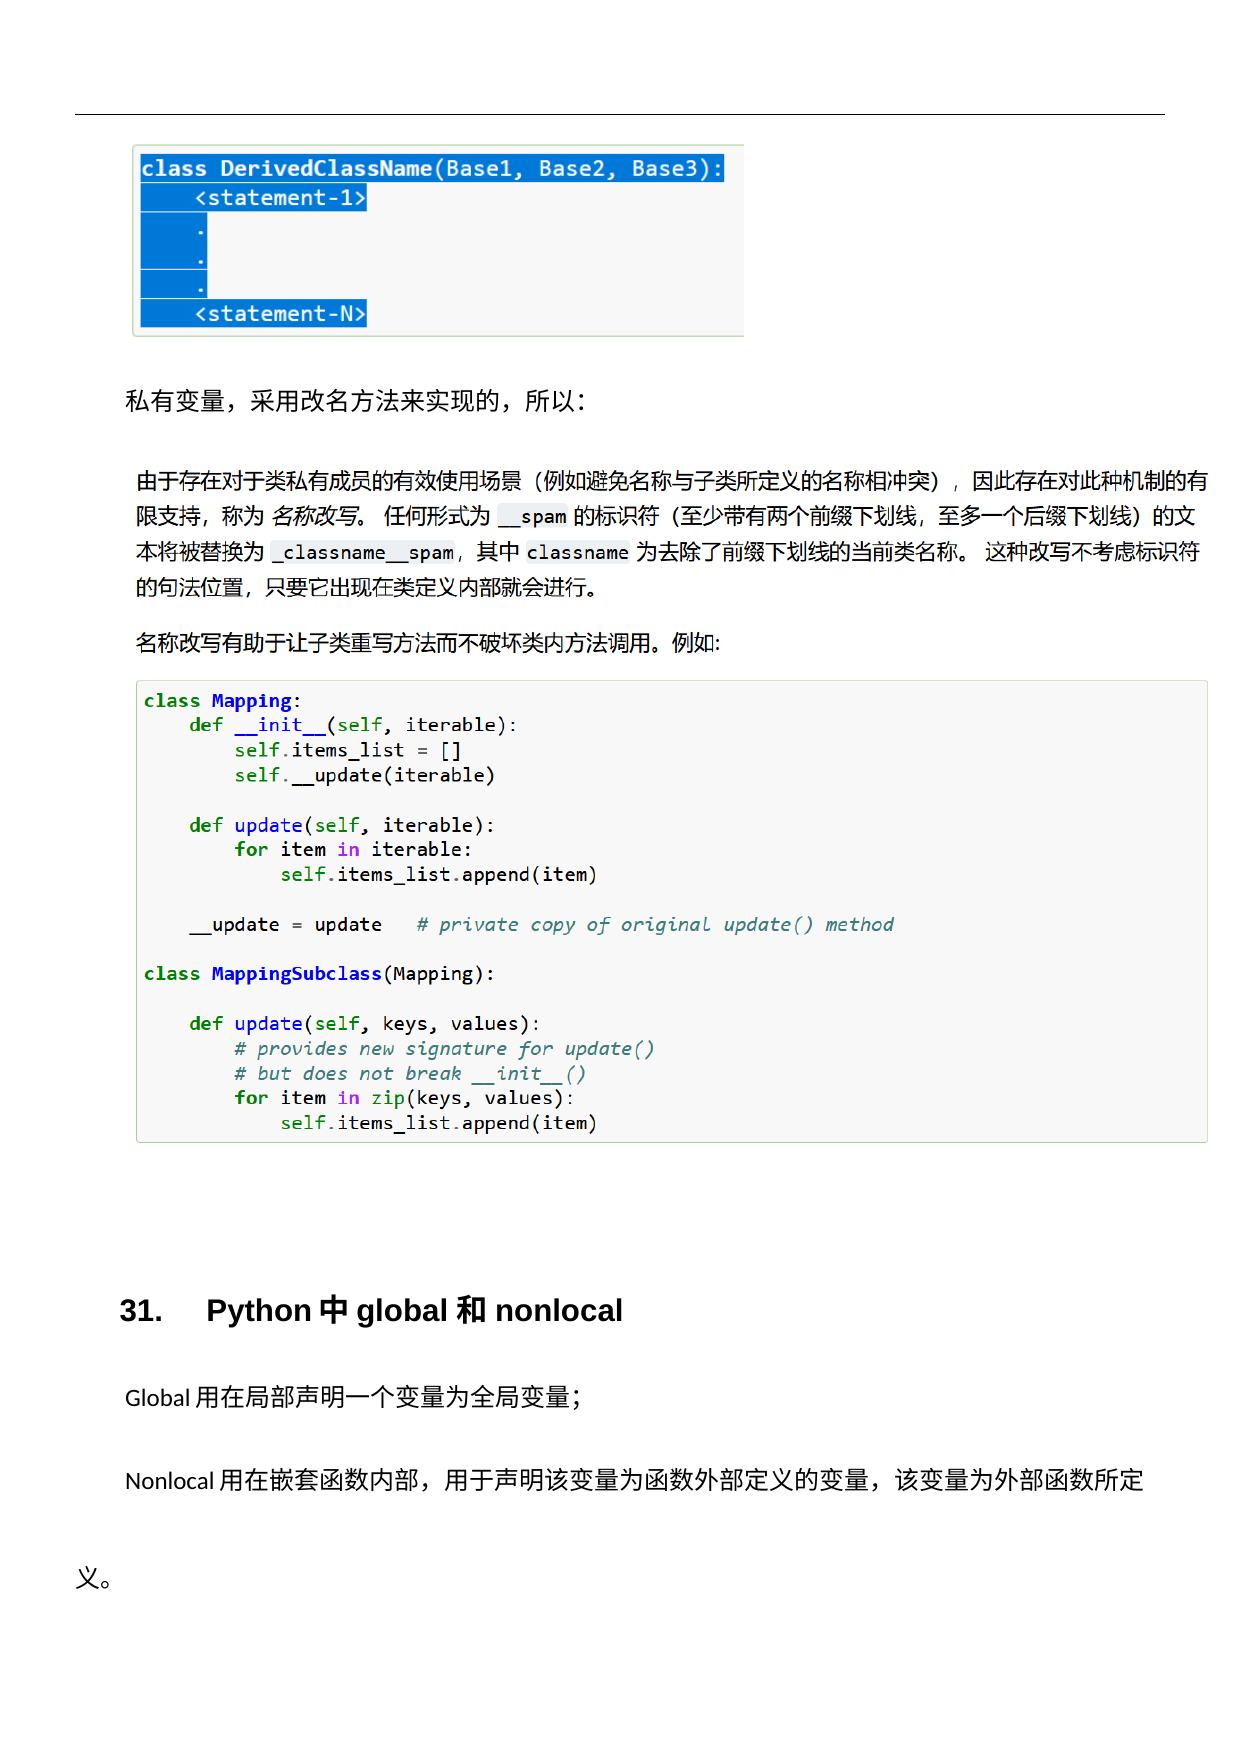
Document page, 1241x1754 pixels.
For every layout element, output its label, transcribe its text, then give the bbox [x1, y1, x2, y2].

subtitle Python中global 和 nonlocal [119, 1275, 1165, 1340]
text Global用在局部声明一个变量为全局变量； [75, 1363, 1165, 1428]
text 私有变量，采用改名方法来实现的，所以： [75, 367, 1165, 432]
text Nonlocal用在嵌套函数内部，用于声明该变量为函数外部定义的变量，该变量为外部函数所定义。 [75, 1446, 1165, 1609]
